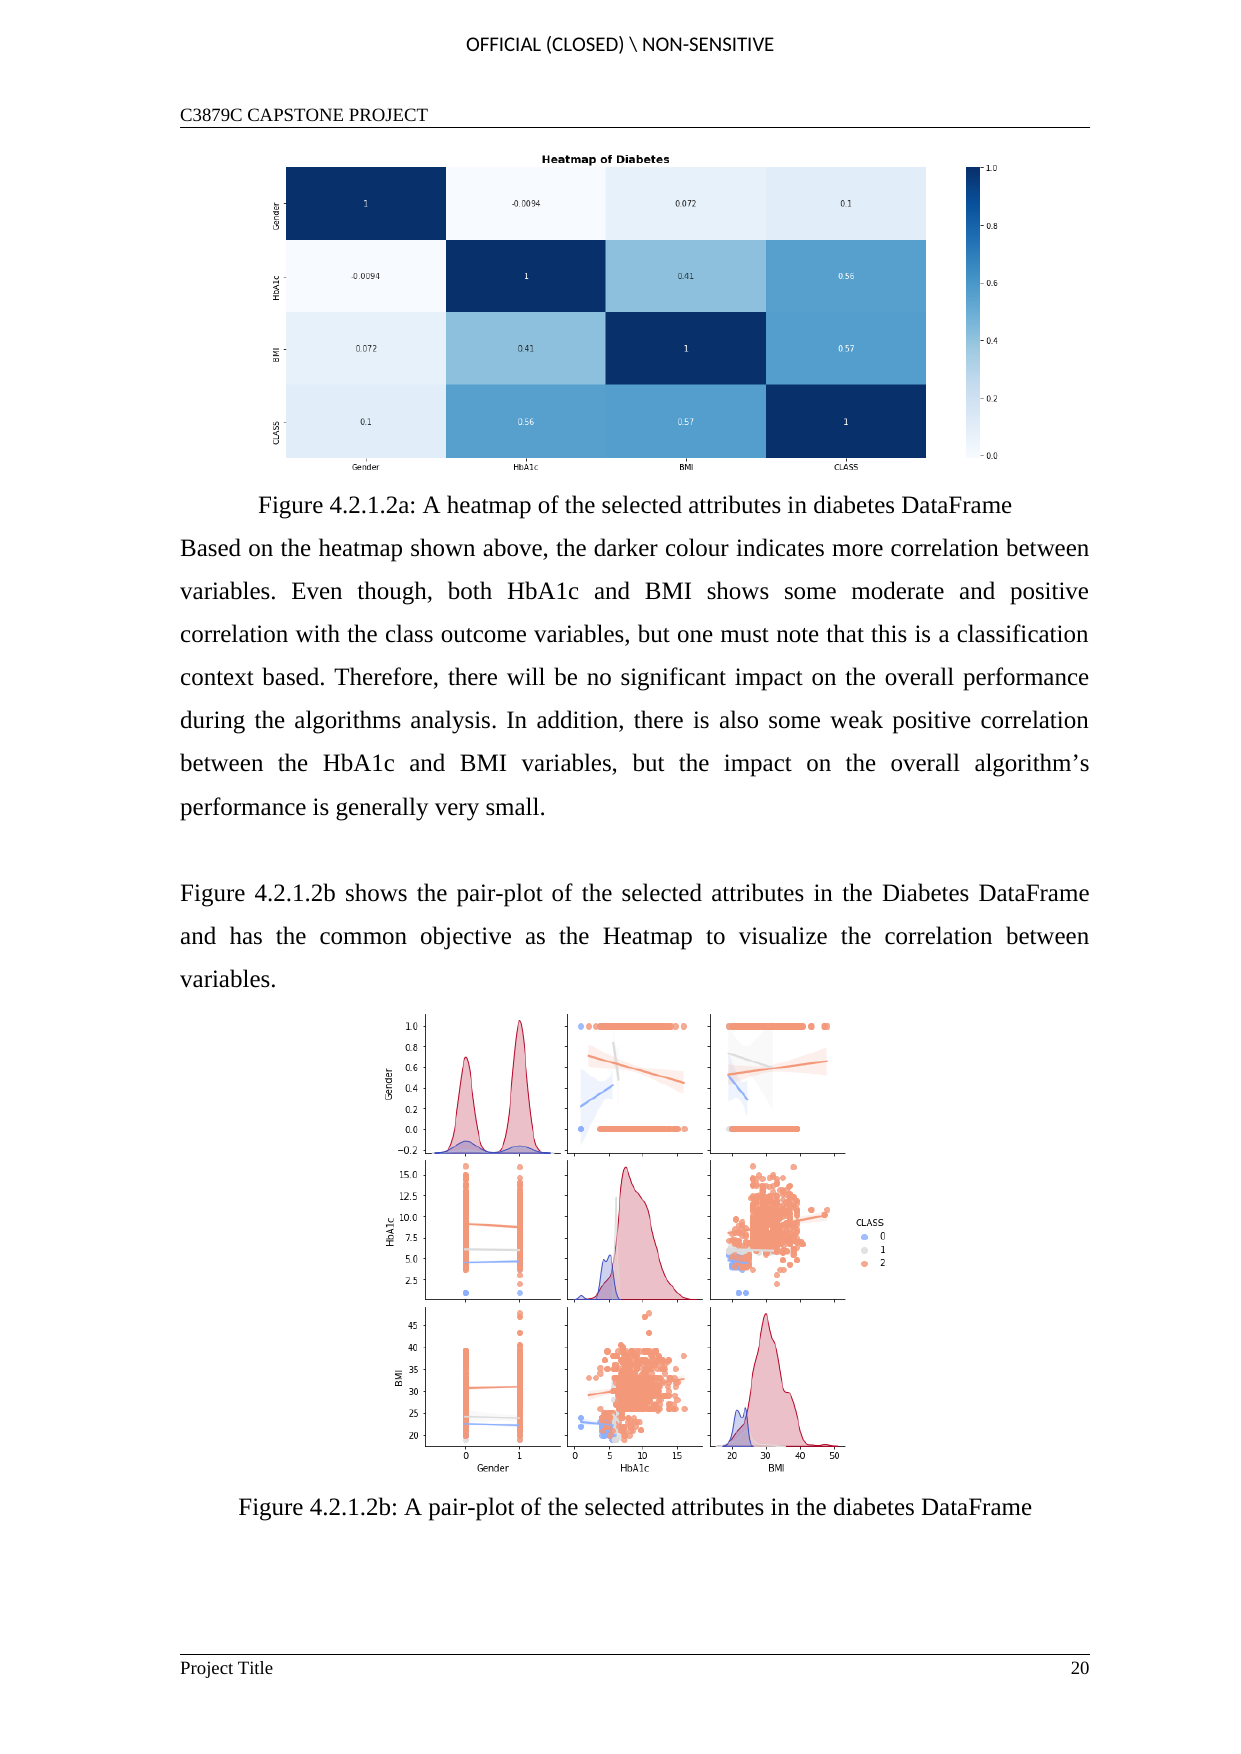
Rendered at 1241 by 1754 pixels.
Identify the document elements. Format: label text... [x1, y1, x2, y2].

text Figure 4.2.1.2a: A heatmap of the selected attributes in diabetes DataFrame [180, 490, 1090, 518]
text Figure 4.2.1.2b: A pair-plot of the selected attributes in the diabetes DataFrame [180, 1492, 1090, 1521]
text Based on the heatmap shown above, the darker colour indicates more correlation between variables. Even though, both HbA1c and BMI shows some moderate and positive correlation with the class outcome variables, but one must note that this is a classification context based. Therefore, there will be no significant impact on the overall performance during the algorithms analysis. In addition, there is also some weak positive correlation between the HbA1c and BMI variables, but the impact on the overall algorithm’s performance is generally very small. [180, 533, 1090, 820]
text Figure 4.2.1.2b shows the pair-plot of the selected attributes in the Diabetes DataFrame and has the common objective as the Heatmap to visualize the correlation between variables. [180, 878, 1090, 993]
picture [378, 1007, 892, 1479]
picture [267, 150, 1003, 476]
